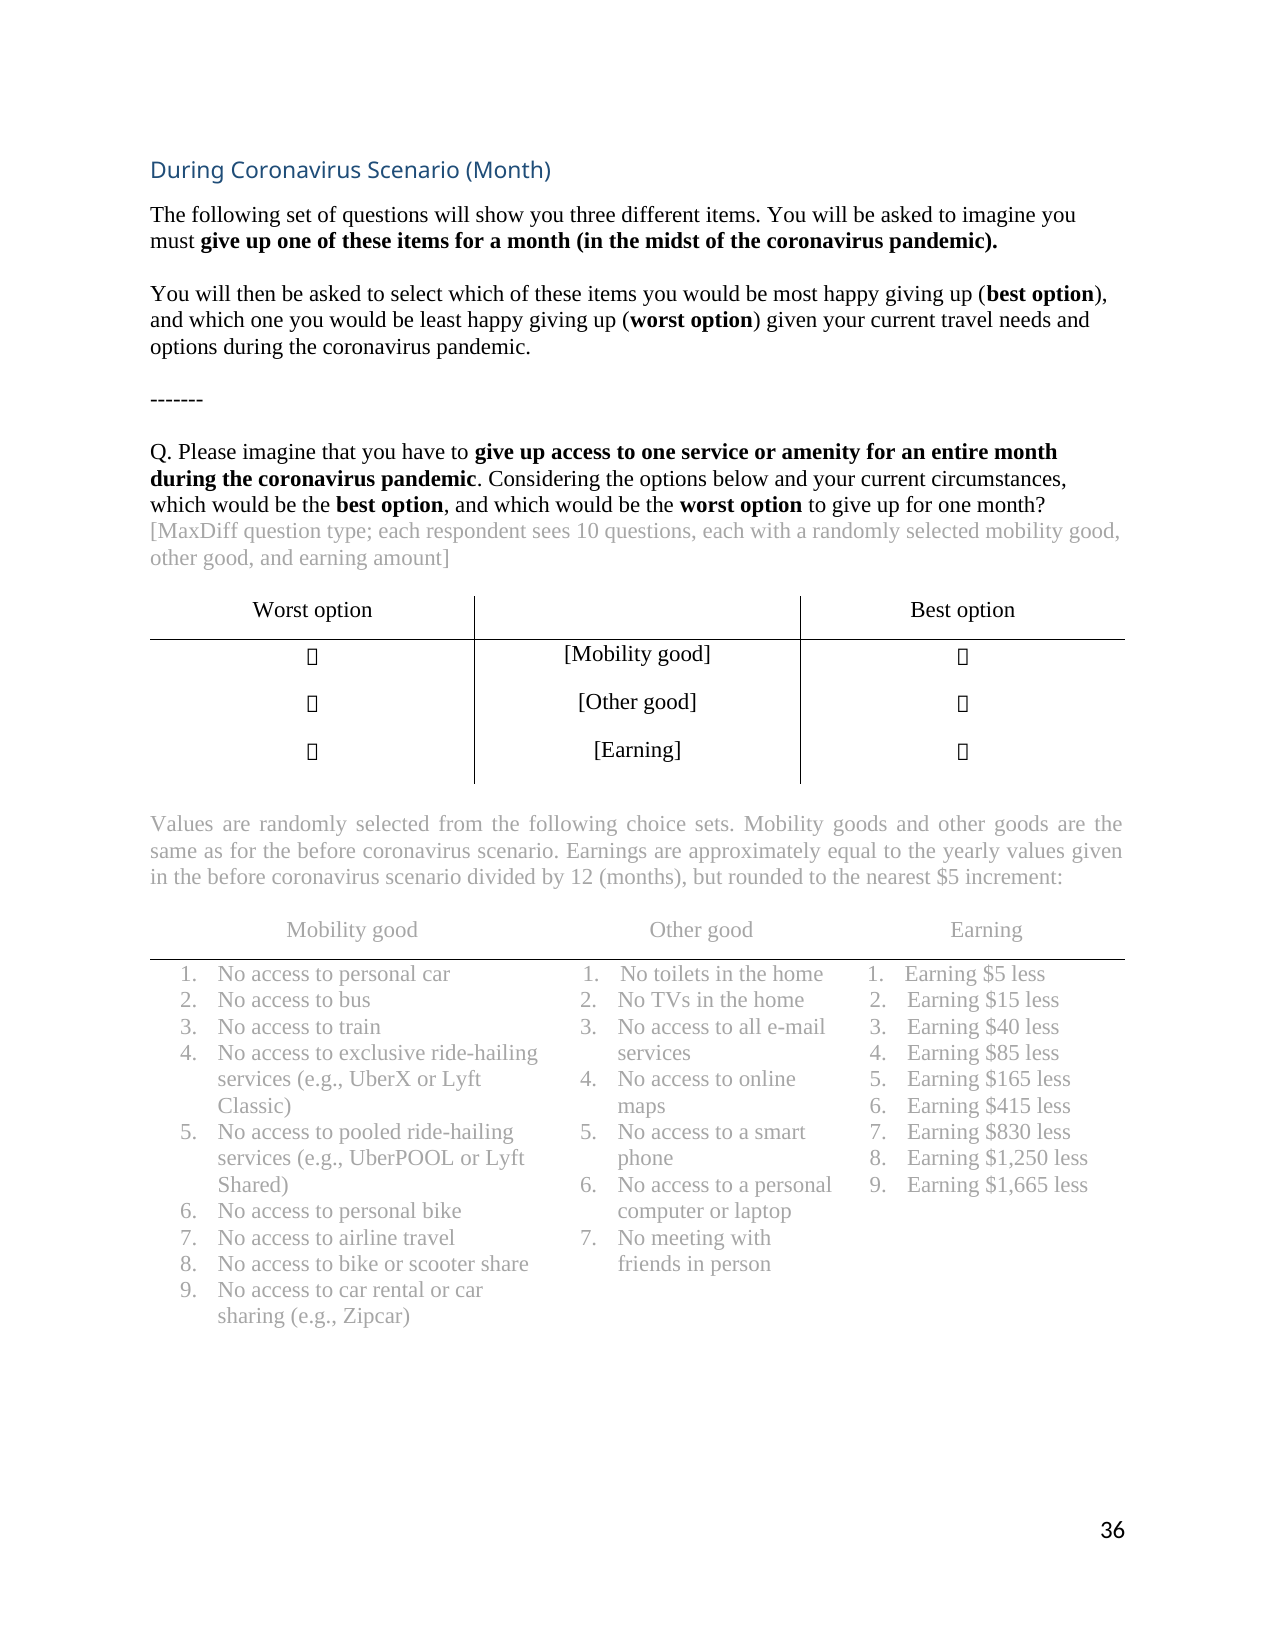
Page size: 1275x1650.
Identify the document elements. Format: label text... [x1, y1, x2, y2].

table_cell  [801, 640, 1125, 688]
subtitle During Coronavirus Scenario (Month) [150, 154, 1125, 185]
table_cell  [150, 736, 474, 784]
table_cell  [150, 688, 474, 736]
table_header Earning [848, 916, 1125, 959]
table_cell [Earning] [475, 736, 800, 784]
table_cell [Other good] [475, 688, 800, 736]
table_header Worst option [150, 596, 474, 639]
text The following set of questions will show you three different items. You will be asked to imagine you must give up one of these items for a month (in the midst of the coronavirus pandemic). [150, 201, 1125, 254]
table_header Mobility good [150, 916, 554, 959]
table_header Best option [801, 596, 1125, 639]
table_cell No toilets in the home No TVs in the home No access to all e-mail services No access to online maps No access to a smart phone No access to a personal computer or laptop No meeting with friends in person [554, 960, 848, 1346]
table_header Other good [554, 916, 848, 959]
text Q. Please imagine that you have to give up access to one service or amenity for an entire month during the coronavirus pandemic. Considering the options below and your current circumstances, which would be the best option, and which would be the worst option to give up for one month? [150, 438, 1125, 517]
table_cell No access to personal car No access to bus No access to train No access to exclusive ride-hailing services (e.g., UberX or Lyft Classic) No access to pooled ride-hailing services (e.g., UberPOOL or Lyft Shared) No access to personal bike No access to airline travel No access to bike or scooter share No access to car rental or car sharing (e.g., Zipcar) [150, 960, 554, 1346]
text You will then be asked to select which of these items you would be most happy giving up (best option), and which one you would be least happy giving up (worst option) given your current travel needs and options during the coronavirus pandemic. [150, 280, 1125, 359]
text [MaxDiff question type; each respondent sees 10 questions, each with a randomly selected mobility good, other good, and earning amount] [150, 517, 1125, 570]
table_cell [Mobility good] [475, 640, 800, 688]
table_cell Earning $5 less Earning $15 less Earning $40 less Earning $85 less Earning $165 less Earning $415 less Earning $830 less Earning $1,250 less Earning $1,665 less [848, 960, 1125, 1346]
text Values are randomly selected from the following choice sets. Mobility goods and other goods are the same as for the before coronavirus scenario. Earnings are approximately equal to the yearly values given in the before coronavirus scenario divided by 12 (months), but rounded to the nearest $5 increment: [150, 811, 1125, 889]
table_header [475, 596, 800, 639]
table_cell  [801, 688, 1125, 736]
text ------- [150, 386, 1125, 412]
table_cell  [150, 640, 474, 688]
table_cell  [801, 736, 1125, 784]
